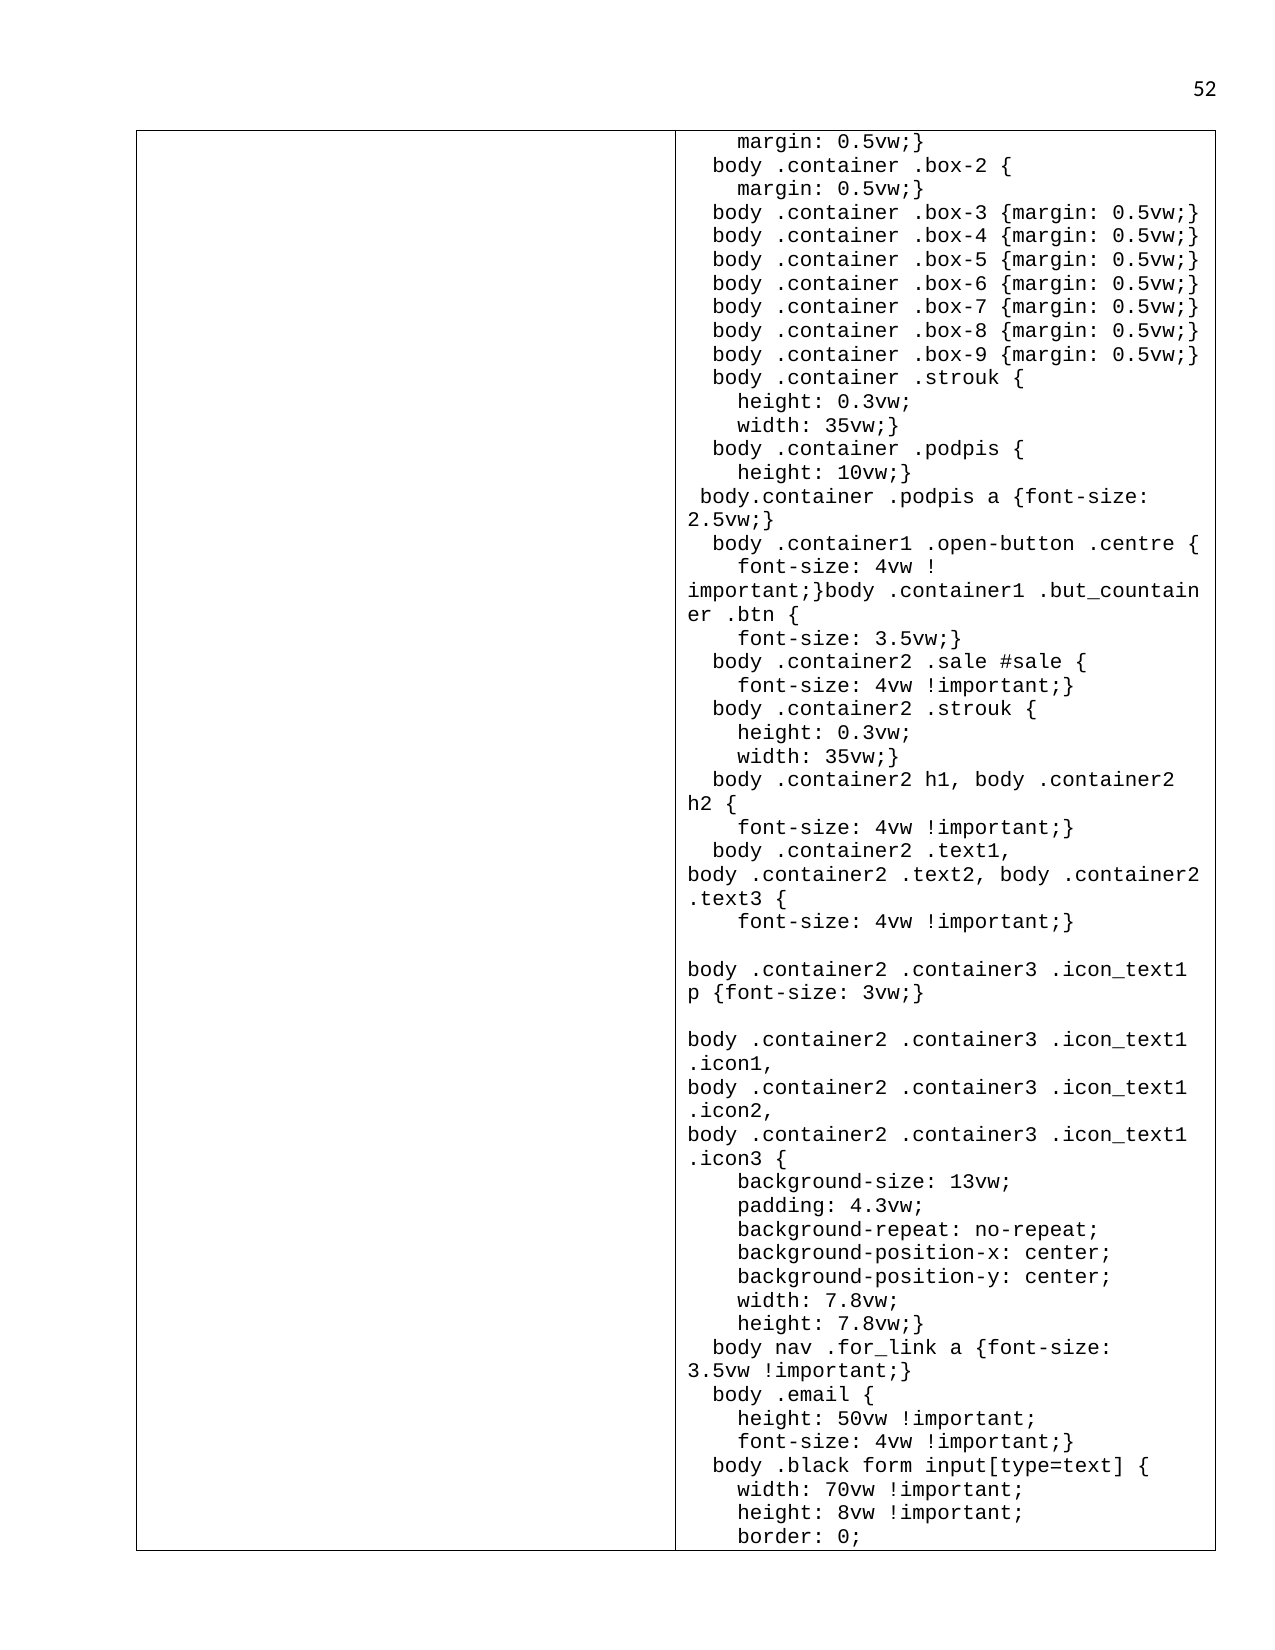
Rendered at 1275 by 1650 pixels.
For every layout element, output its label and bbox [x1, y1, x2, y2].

table_header [676, 131, 1215, 1550]
table_header [137, 131, 675, 1550]
